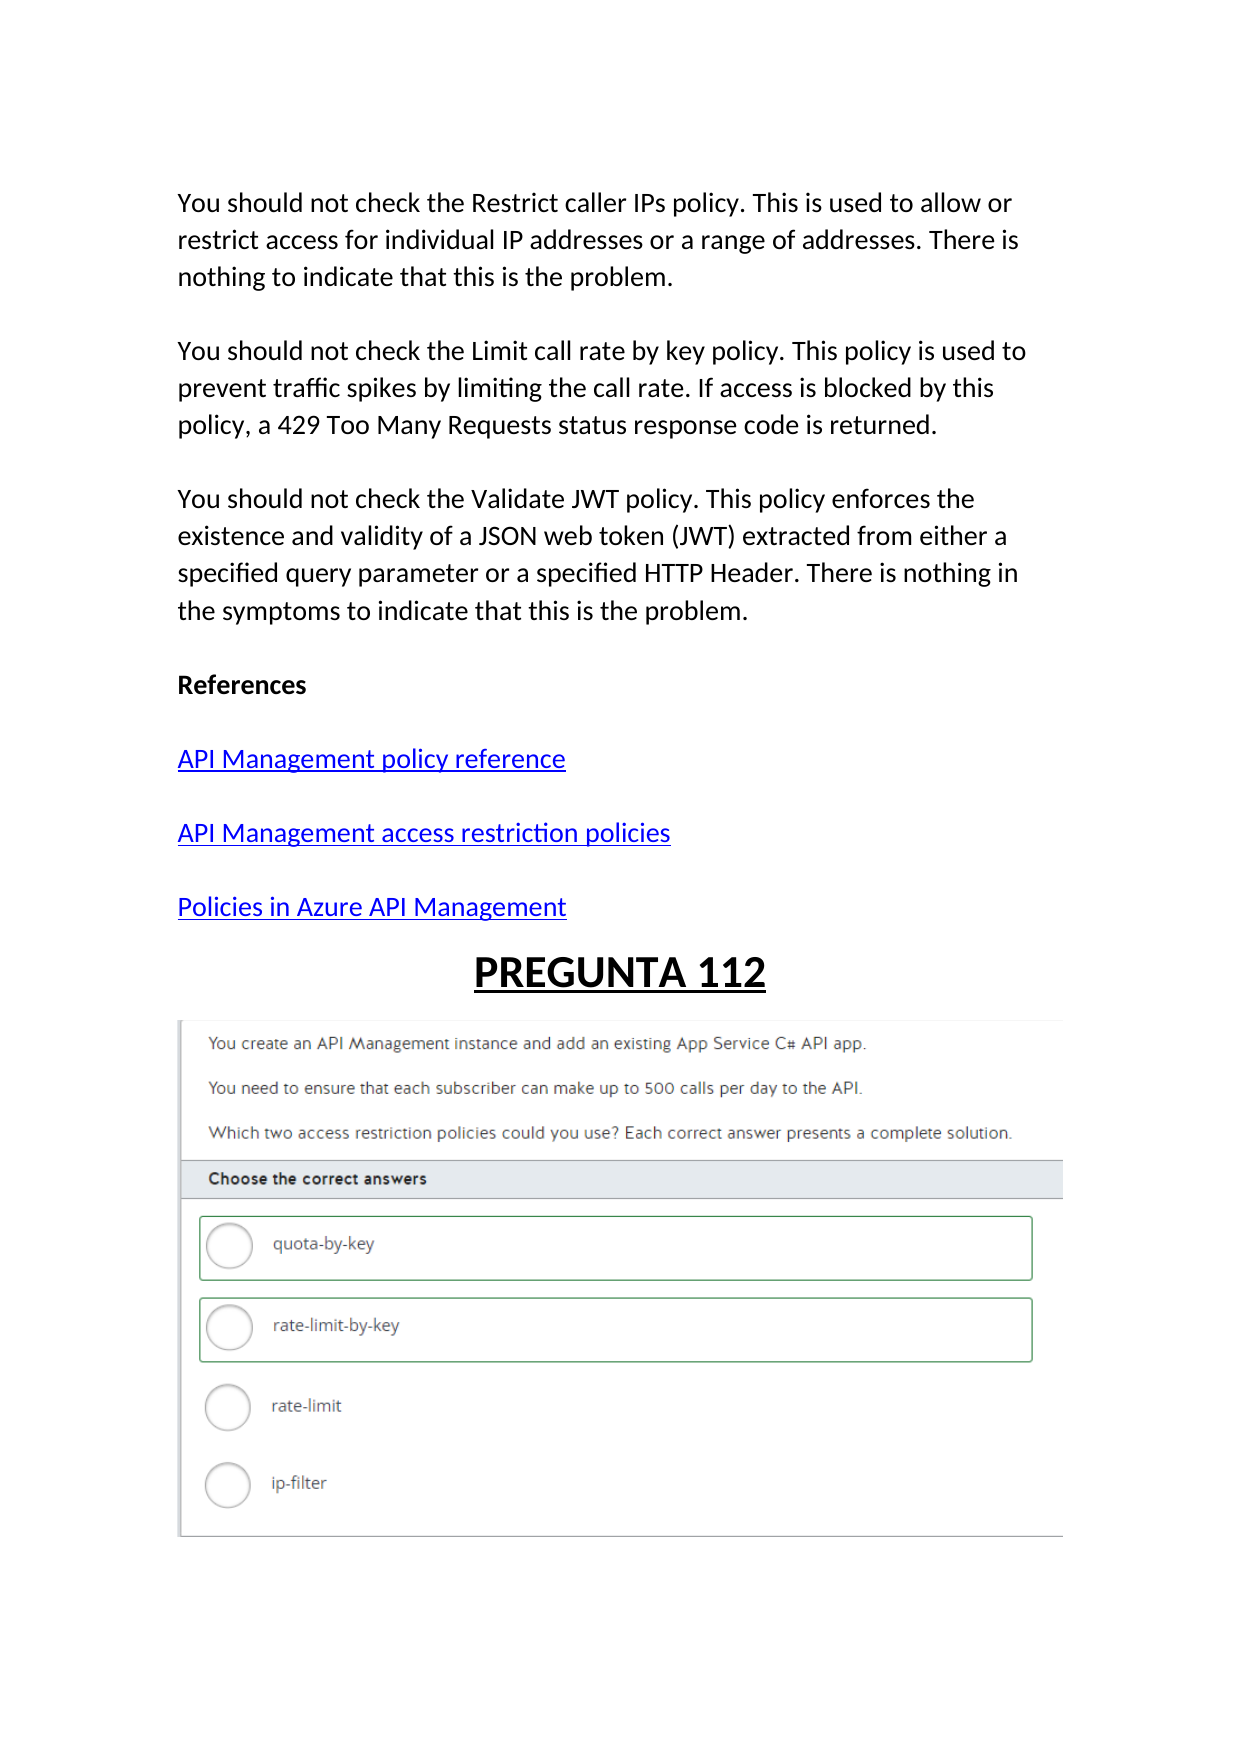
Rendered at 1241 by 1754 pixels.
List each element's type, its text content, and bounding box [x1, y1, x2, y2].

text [177, 148, 1063, 924]
text PREGUNTA 112 [177, 943, 1063, 999]
picture [177, 1020, 1063, 1537]
